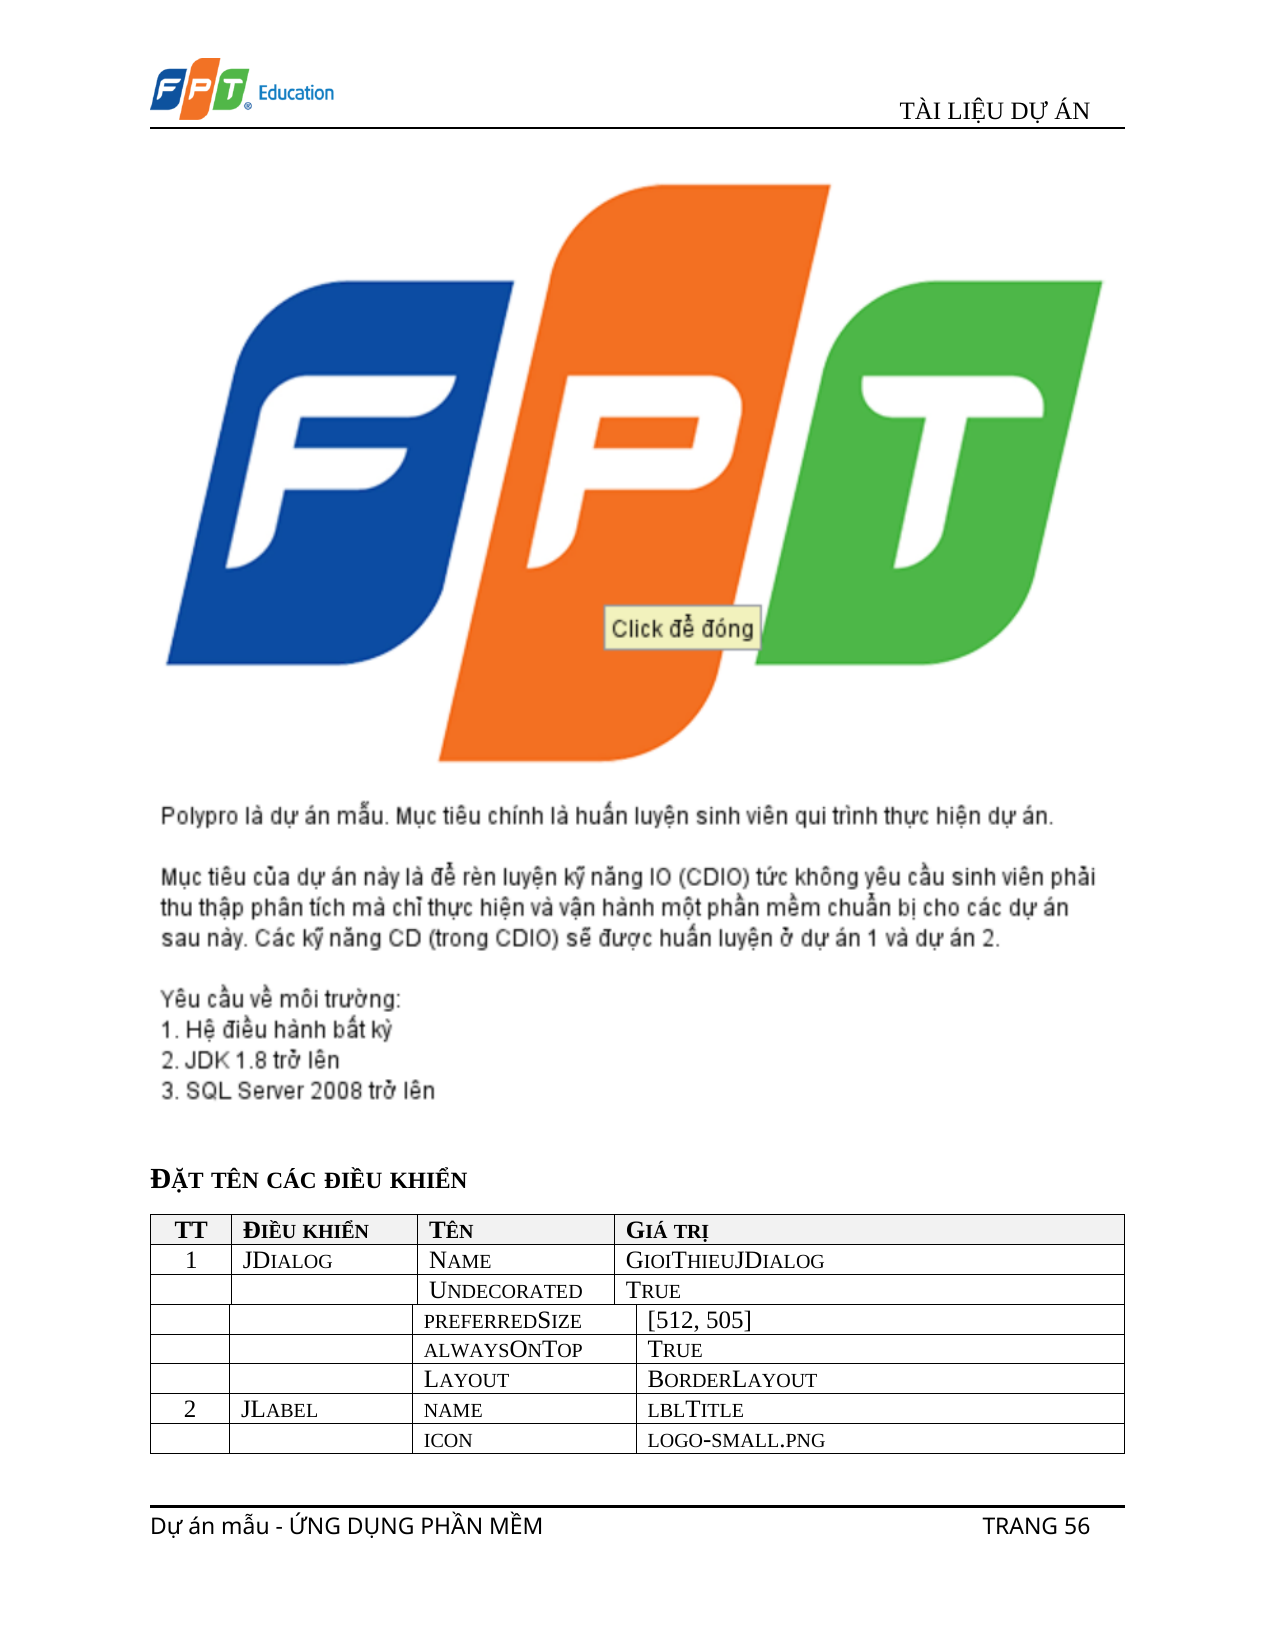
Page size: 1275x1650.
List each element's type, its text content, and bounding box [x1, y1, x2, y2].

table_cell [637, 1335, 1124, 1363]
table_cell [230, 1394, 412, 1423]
picture [150, 162, 1125, 1143]
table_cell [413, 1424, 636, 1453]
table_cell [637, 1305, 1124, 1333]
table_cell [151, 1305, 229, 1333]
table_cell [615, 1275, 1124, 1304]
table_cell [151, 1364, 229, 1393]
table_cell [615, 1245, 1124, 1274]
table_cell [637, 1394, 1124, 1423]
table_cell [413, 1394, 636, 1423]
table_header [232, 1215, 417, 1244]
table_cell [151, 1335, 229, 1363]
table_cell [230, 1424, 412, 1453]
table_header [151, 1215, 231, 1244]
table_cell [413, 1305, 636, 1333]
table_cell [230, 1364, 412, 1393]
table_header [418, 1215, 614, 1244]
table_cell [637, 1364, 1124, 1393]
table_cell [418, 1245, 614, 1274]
text Đặt tên các điều khiển [150, 1162, 1125, 1195]
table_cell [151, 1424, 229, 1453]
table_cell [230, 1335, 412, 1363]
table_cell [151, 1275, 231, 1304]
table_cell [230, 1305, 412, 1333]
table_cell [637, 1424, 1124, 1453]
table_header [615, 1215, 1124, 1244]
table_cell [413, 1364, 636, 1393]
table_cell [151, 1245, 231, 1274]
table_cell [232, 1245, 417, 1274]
picture [150, 58, 336, 120]
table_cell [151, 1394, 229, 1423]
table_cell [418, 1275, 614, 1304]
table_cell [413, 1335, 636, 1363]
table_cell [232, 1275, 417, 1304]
